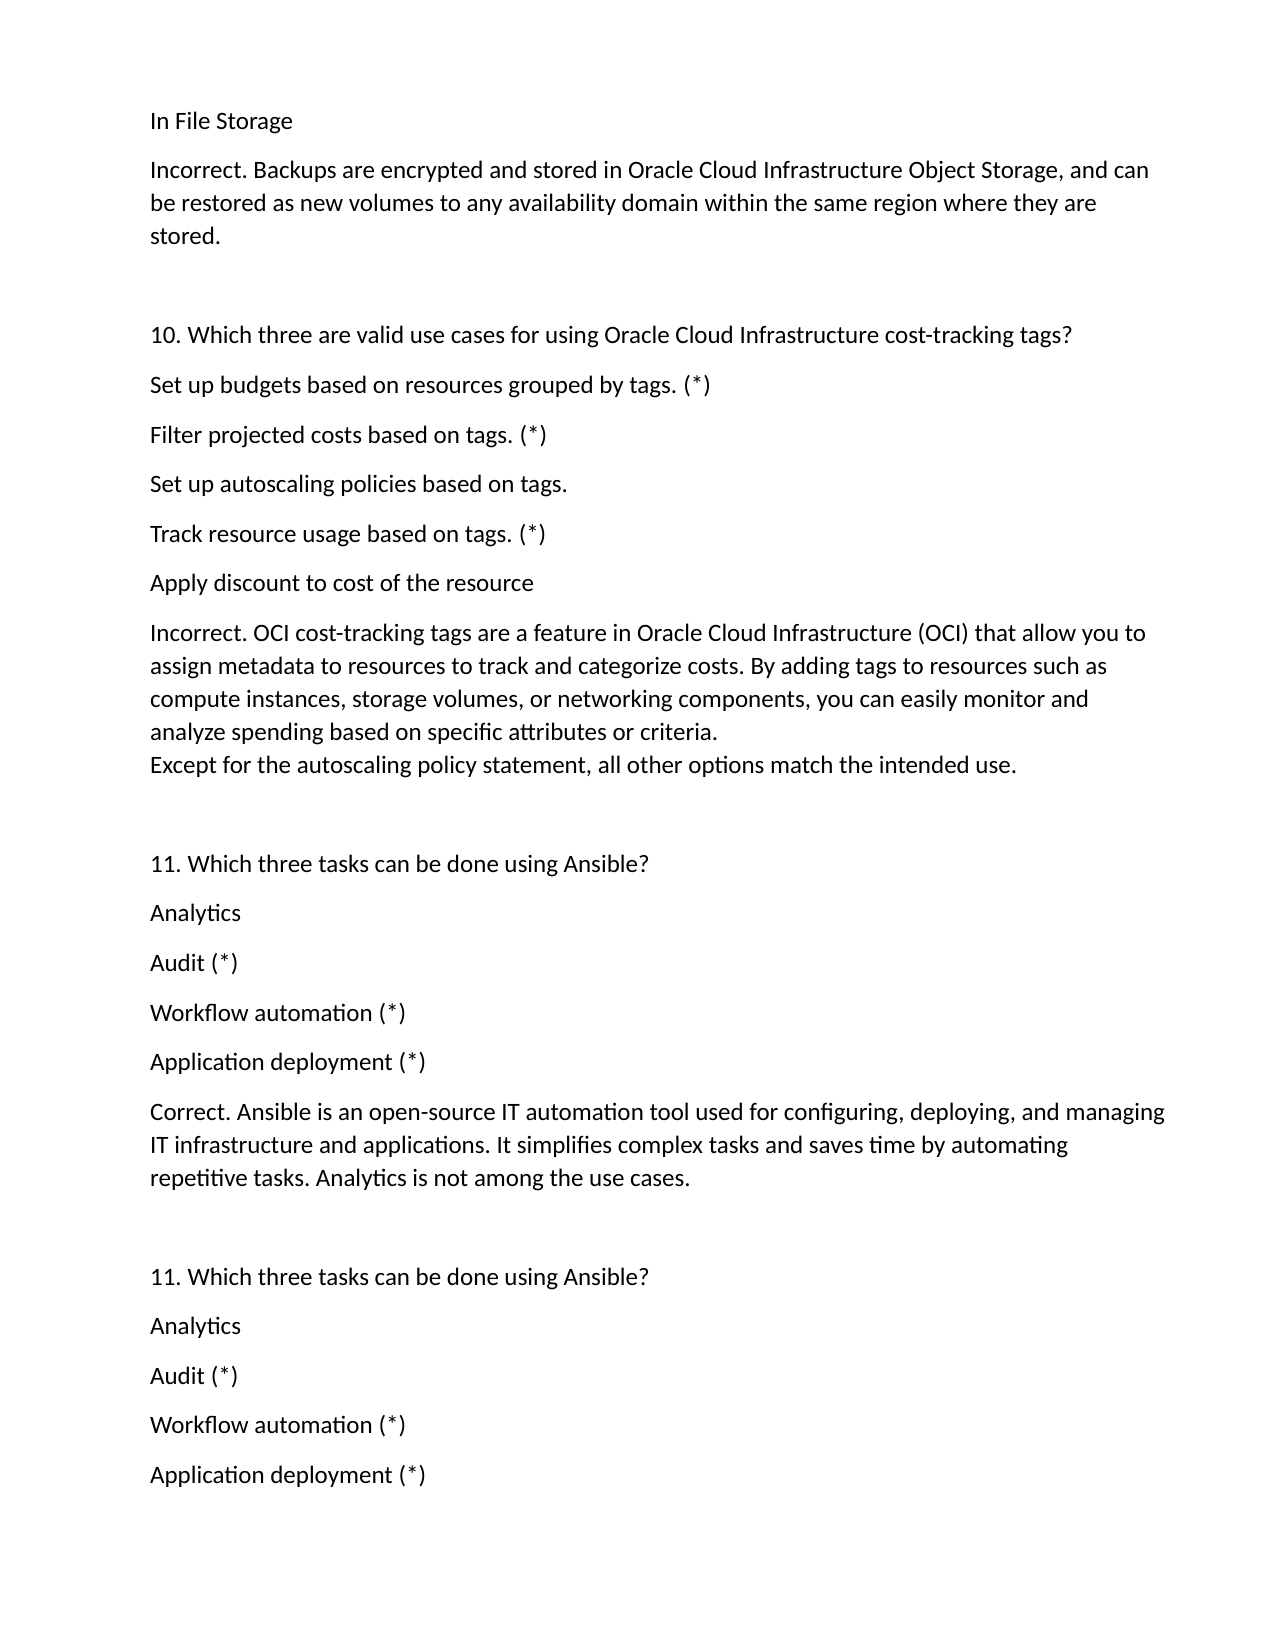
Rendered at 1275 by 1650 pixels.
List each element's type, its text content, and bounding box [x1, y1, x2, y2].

text Incorrect. Backups are encrypted and stored in Oracle Cloud Infrastructure Object Storage, and can be restored as new volumes to any availability domain within the same region where they are stored. [150, 154, 1170, 251]
text Incorrect. OCI cost-tracking tags are a feature in Oracle Cloud Infrastructure (OCI) that allow you to assign metadata to resources to track and categorize costs. By adding tags to resources such as compute instances, storage volumes, or networking components, you can easily monitor and analyze spending based on specific attributes or criteria. Except for the autoscaling policy statement, all other options match the intended use. [150, 617, 1170, 779]
text Apply discount to cost of the resource [150, 567, 1170, 598]
text Application deployment (*) [150, 1046, 1170, 1077]
text Audit (*) [150, 947, 1170, 978]
text 10. Which three are valid use cases for using Oracle Cloud Infrastructure cost-tracking tags? [150, 319, 1170, 350]
text Analytics [150, 897, 1170, 928]
text In File Storage [150, 105, 1170, 136]
text Set up budgets based on resources grouped by tags. (*) [150, 369, 1170, 400]
text Workflow automation (*) [150, 1409, 1170, 1440]
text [150, 1096, 1170, 1192]
text Analytics [150, 1310, 1170, 1341]
text Audit (*) [150, 1360, 1170, 1391]
text 11. Which three tasks can be done using Ansible? [150, 1261, 1170, 1291]
text Workflow automation (*) [150, 997, 1170, 1027]
text Filter projected costs based on tags. (*) [150, 419, 1170, 449]
text Application deployment (*) [150, 1459, 1170, 1490]
text Track resource usage based on tags. (*) [150, 518, 1170, 548]
text Set up autoscaling policies based on tags. [150, 468, 1170, 499]
text 11. Which three tasks can be done using Ansible? [150, 848, 1170, 878]
